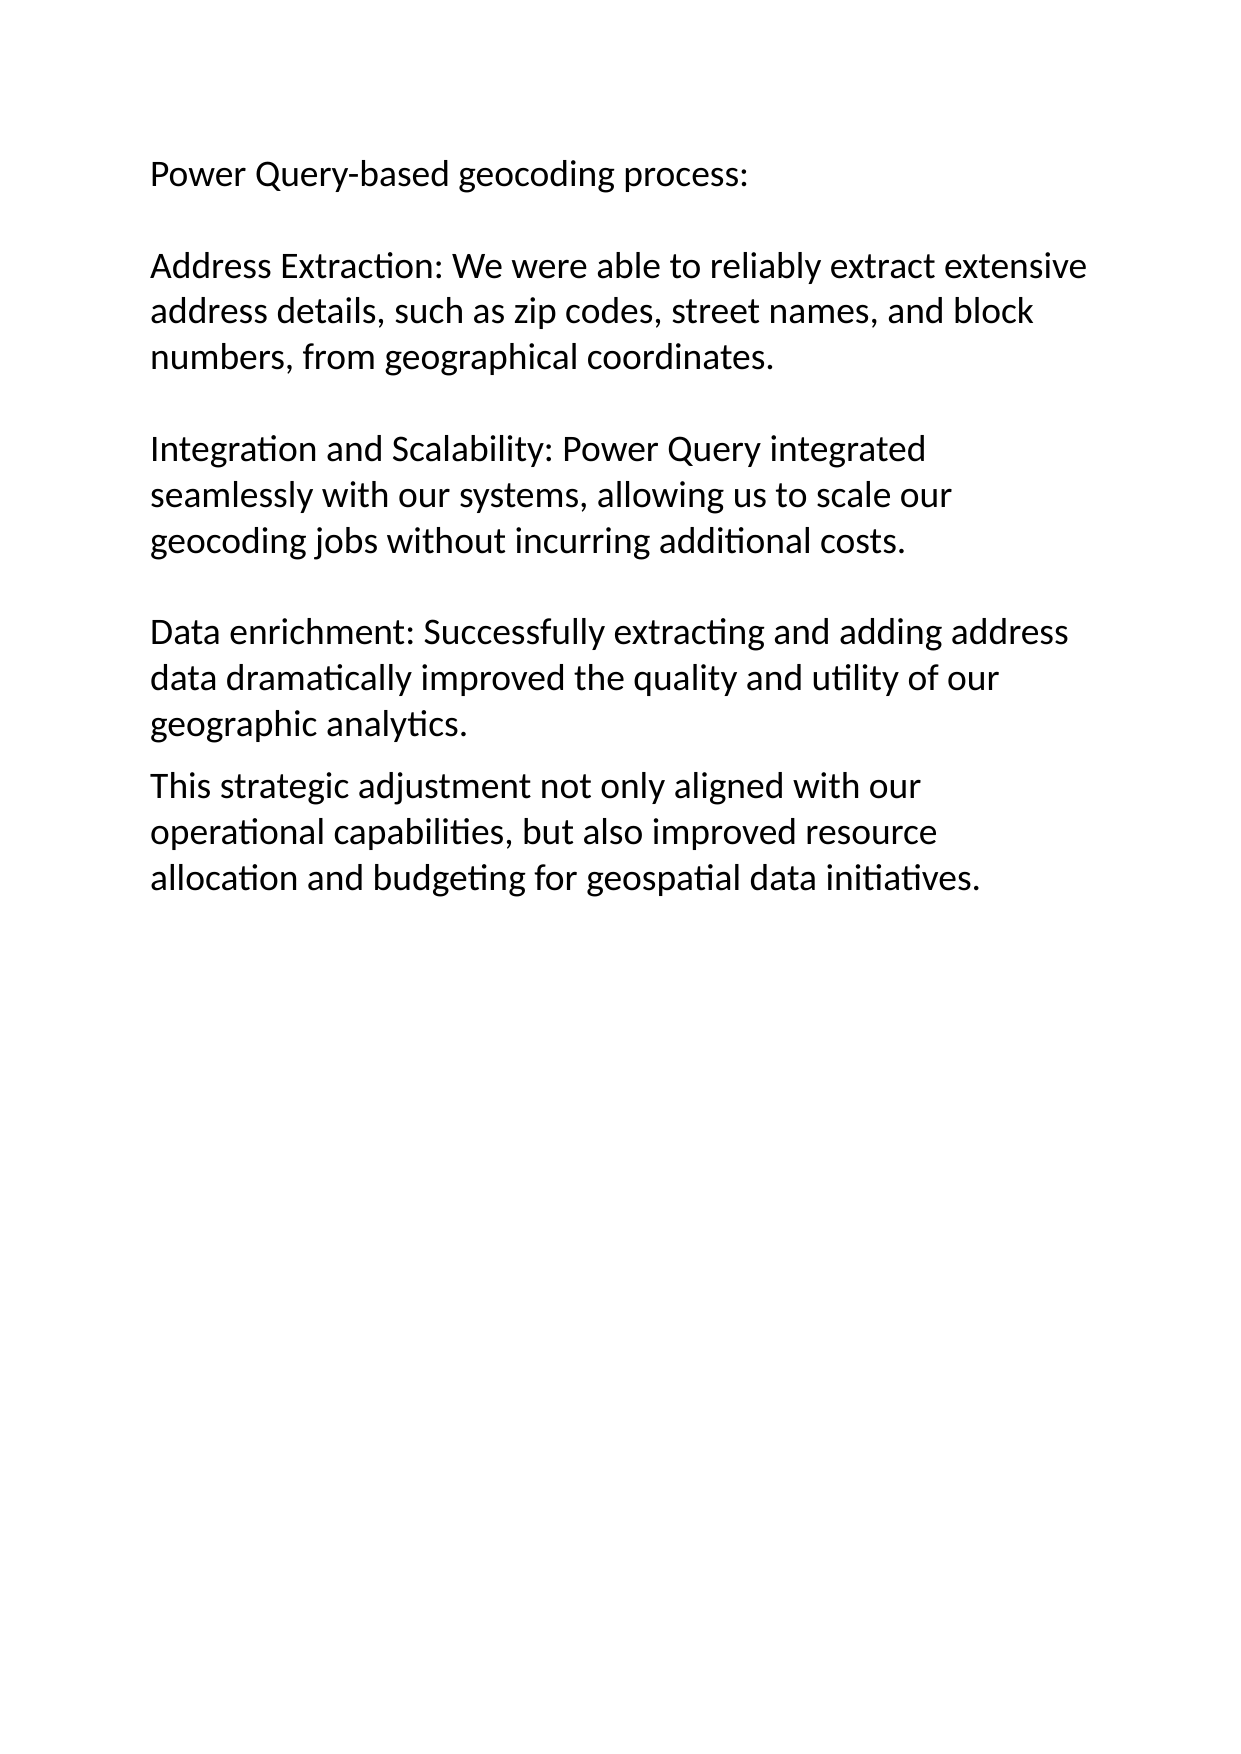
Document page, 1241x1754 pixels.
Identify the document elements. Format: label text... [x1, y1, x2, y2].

text This strategic adjustment not only aligned with our operational capabilities, but also improved resource allocation and budgeting for geospatial data initiatives. [150, 762, 1090, 900]
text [150, 150, 1090, 746]
